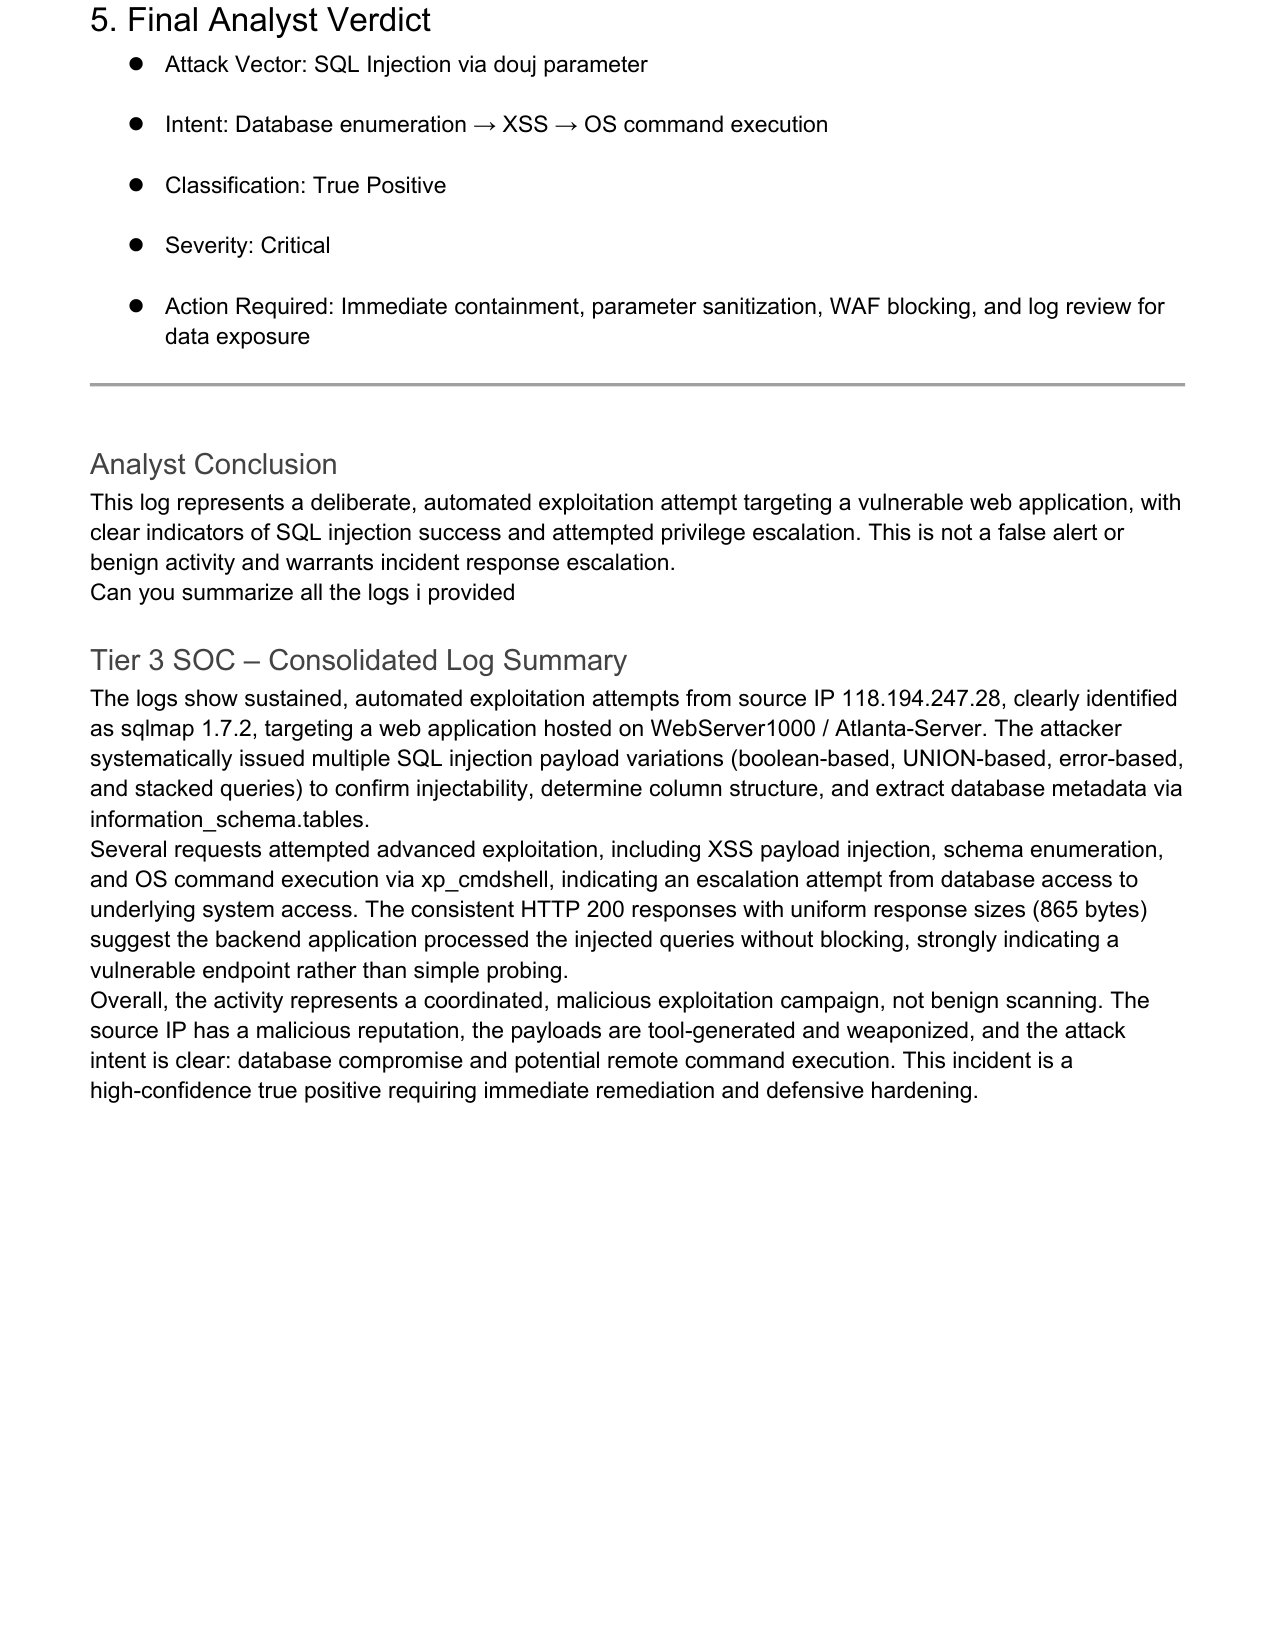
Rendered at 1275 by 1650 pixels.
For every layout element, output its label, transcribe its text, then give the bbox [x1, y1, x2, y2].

subtitle 5. Final Analyst Verdict [90, 0, 1185, 38]
list Intent: Database enumeration → XSS → OS command execution [127, 111, 1185, 168]
text This log represents a deliberate, automated exploitation attempt targeting a vulnerable web application, with clear indicators of SQL injection success and attempted privilege escalation. This is not a false alert or benign activity and warrants incident response escalation. [90, 489, 1185, 575]
list Attack Vector: SQL Injection via douj parameter [127, 51, 1185, 107]
subtitle Tier 3 SOC – Consolidated Log Summary [90, 643, 1185, 676]
text Can you summarize all the logs i provided [90, 579, 1185, 606]
text Several requests attempted advanced exploitation, including XSS payload injection, schema enumeration, and OS command execution via xp_cmdshell, indicating an escalation attempt from database access to underlying system access. The consistent HTTP 200 responses with uniform response sizes (865 bytes) suggest the backend application processed the injected queries without blocking, strongly indicating a vulnerable endpoint rather than simple probing. [90, 836, 1185, 983]
subtitle Analyst Conclusion [90, 447, 1185, 480]
list Classification: True Positive [127, 172, 1185, 228]
text Overall, the activity represents a coordinated, malicious exploitation campaign, not benign scanning. The source IP has a malicious reputation, the payloads are tool-generated and weaponized, and the attack intent is clear: database compromise and potential remote command execution. This incident is a high-confidence true positive requiring immediate remediation and defensive hardening. [90, 987, 1185, 1104]
list Severity: Critical [127, 232, 1185, 289]
list Action Required: Immediate containment, parameter sanitization, WAF blocking, and log review for data exposure [127, 293, 1185, 379]
text The logs show sustained, automated exploitation attempts from source IP 118.194.247.28, clearly identified as sqlmap 1.7.2, targeting a web application hosted on WebServer1000 / Atlanta-Server. The attacker systematically issued multiple SQL injection payload variations (boolean-based, UNION-based, error-based, and stacked queries) to confirm injectability, determine column structure, and extract database metadata via information_schema.tables. [90, 685, 1185, 832]
